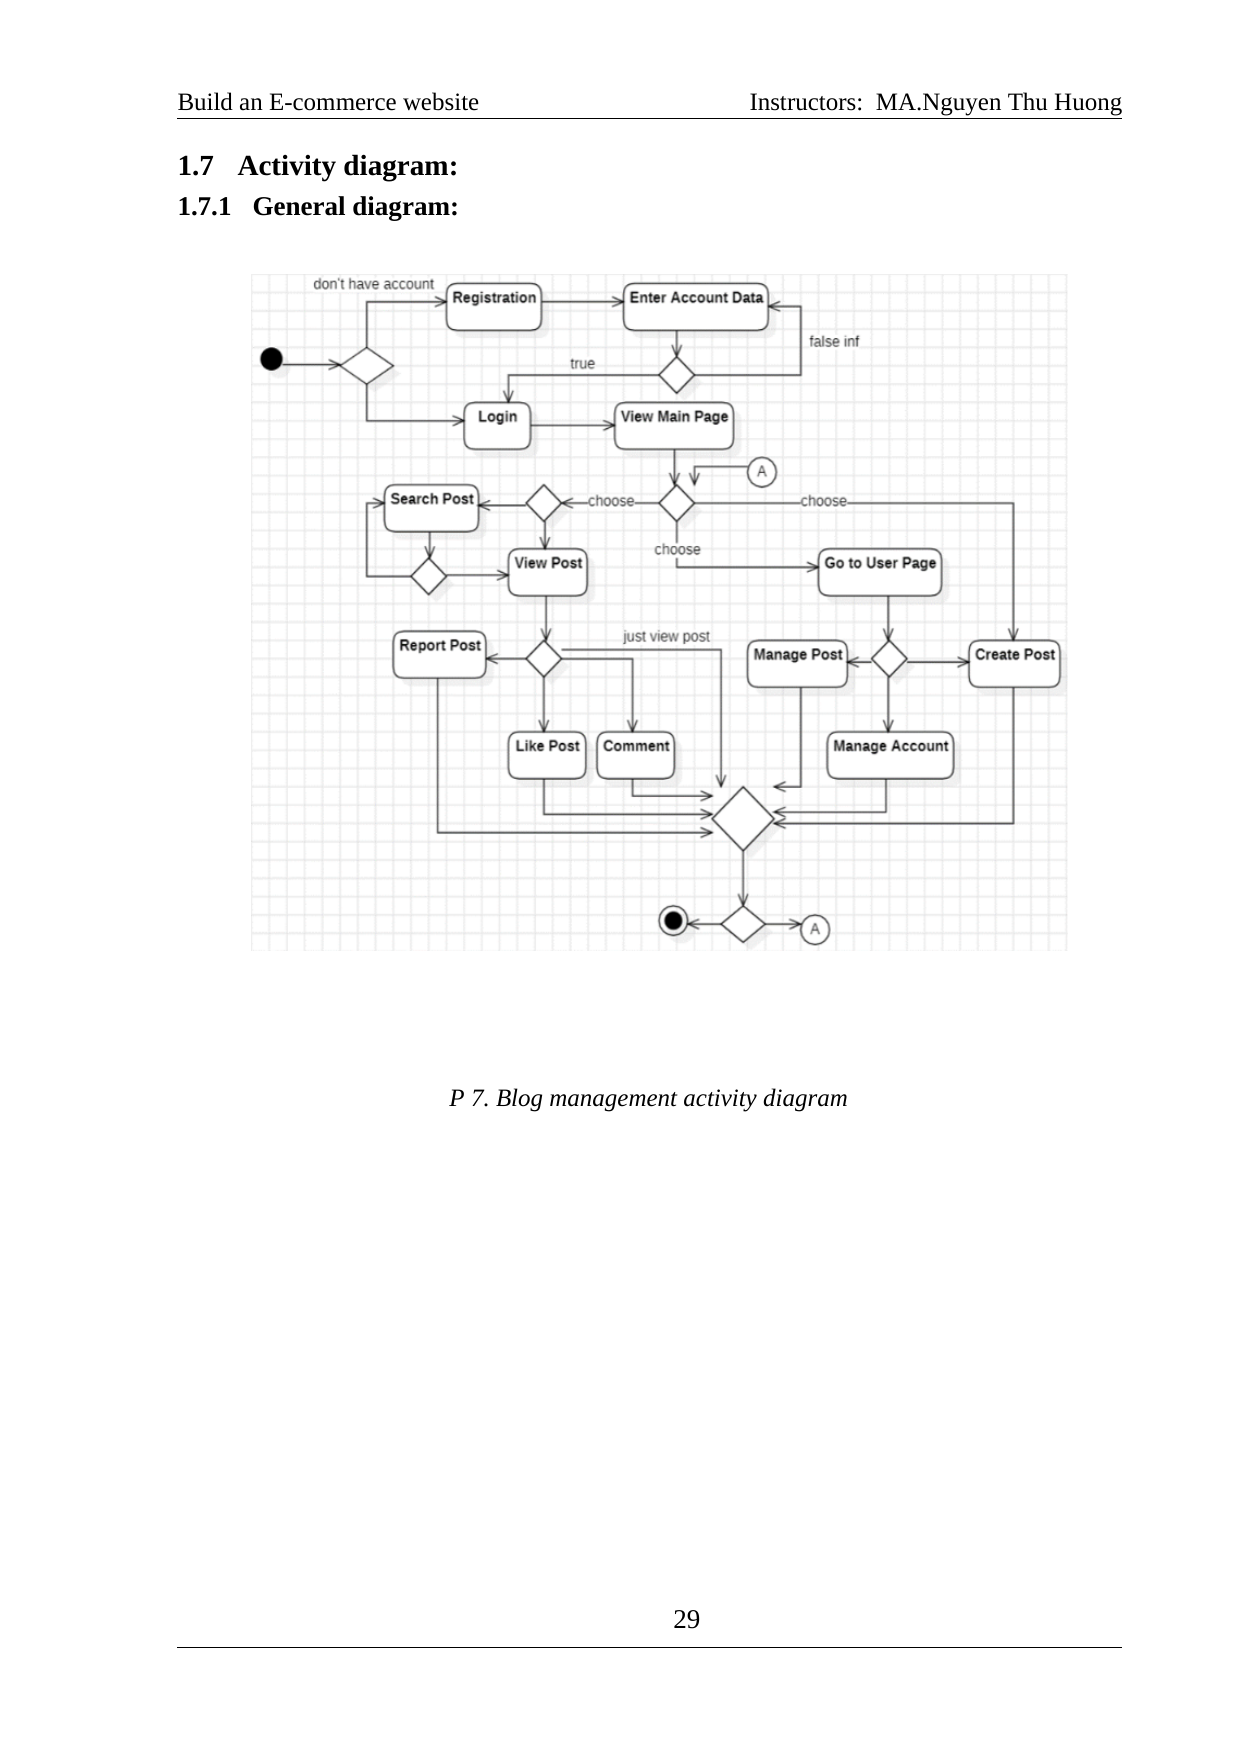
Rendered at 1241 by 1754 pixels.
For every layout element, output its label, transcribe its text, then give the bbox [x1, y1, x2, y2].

subtitle General diagram: [177, 190, 1122, 257]
text P 7. Blog management activity diagram [177, 968, 1122, 1111]
picture [251, 274, 1068, 951]
subtitle Activity diagram: [177, 148, 1122, 181]
